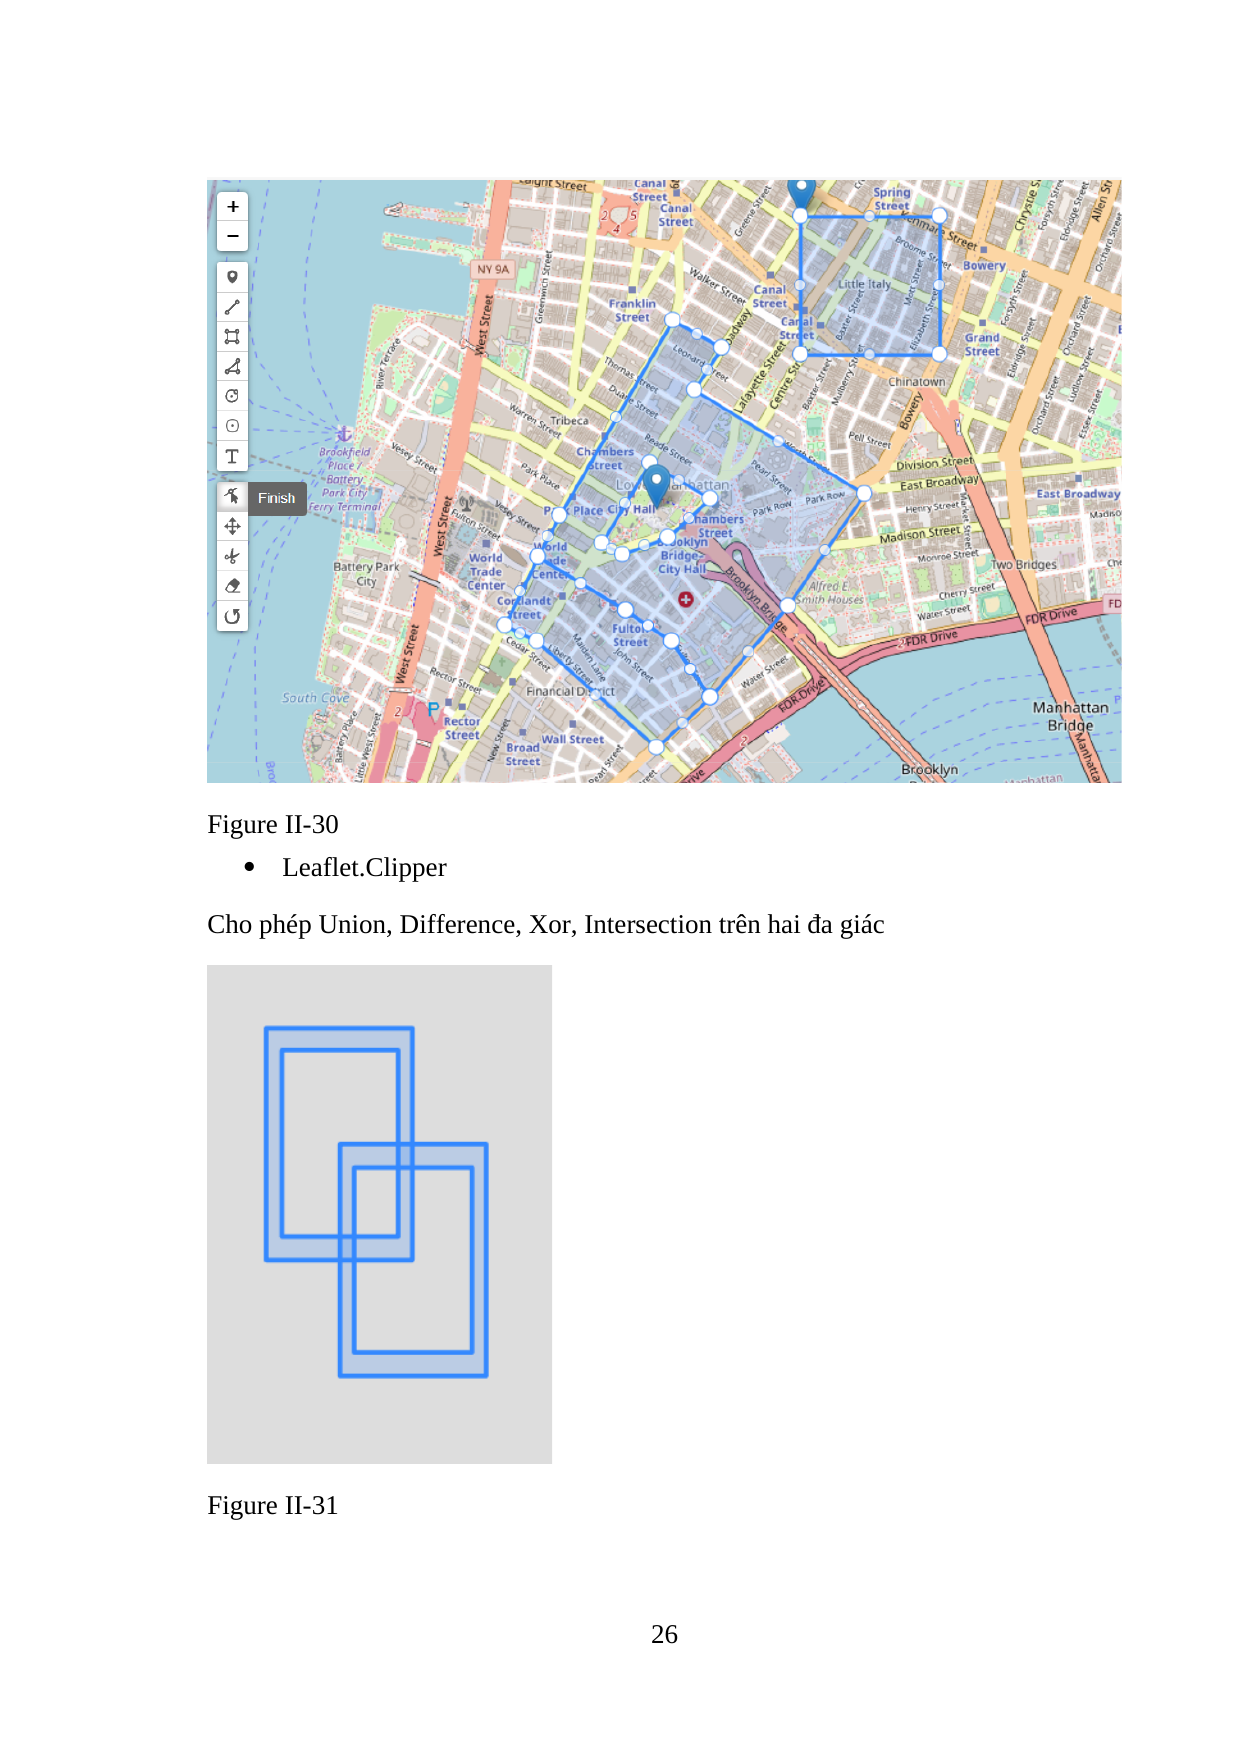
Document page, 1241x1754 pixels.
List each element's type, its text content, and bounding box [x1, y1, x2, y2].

picture [207, 965, 553, 1464]
text Figure II-30 [207, 808, 1122, 839]
text Cho phép Union, Difference, Xor, Intersection trên hai đa giác [207, 908, 1122, 939]
text Figure II-31 [207, 1489, 1122, 1520]
picture [207, 177, 1122, 783]
list Leaflet.Clipper [244, 852, 1122, 883]
